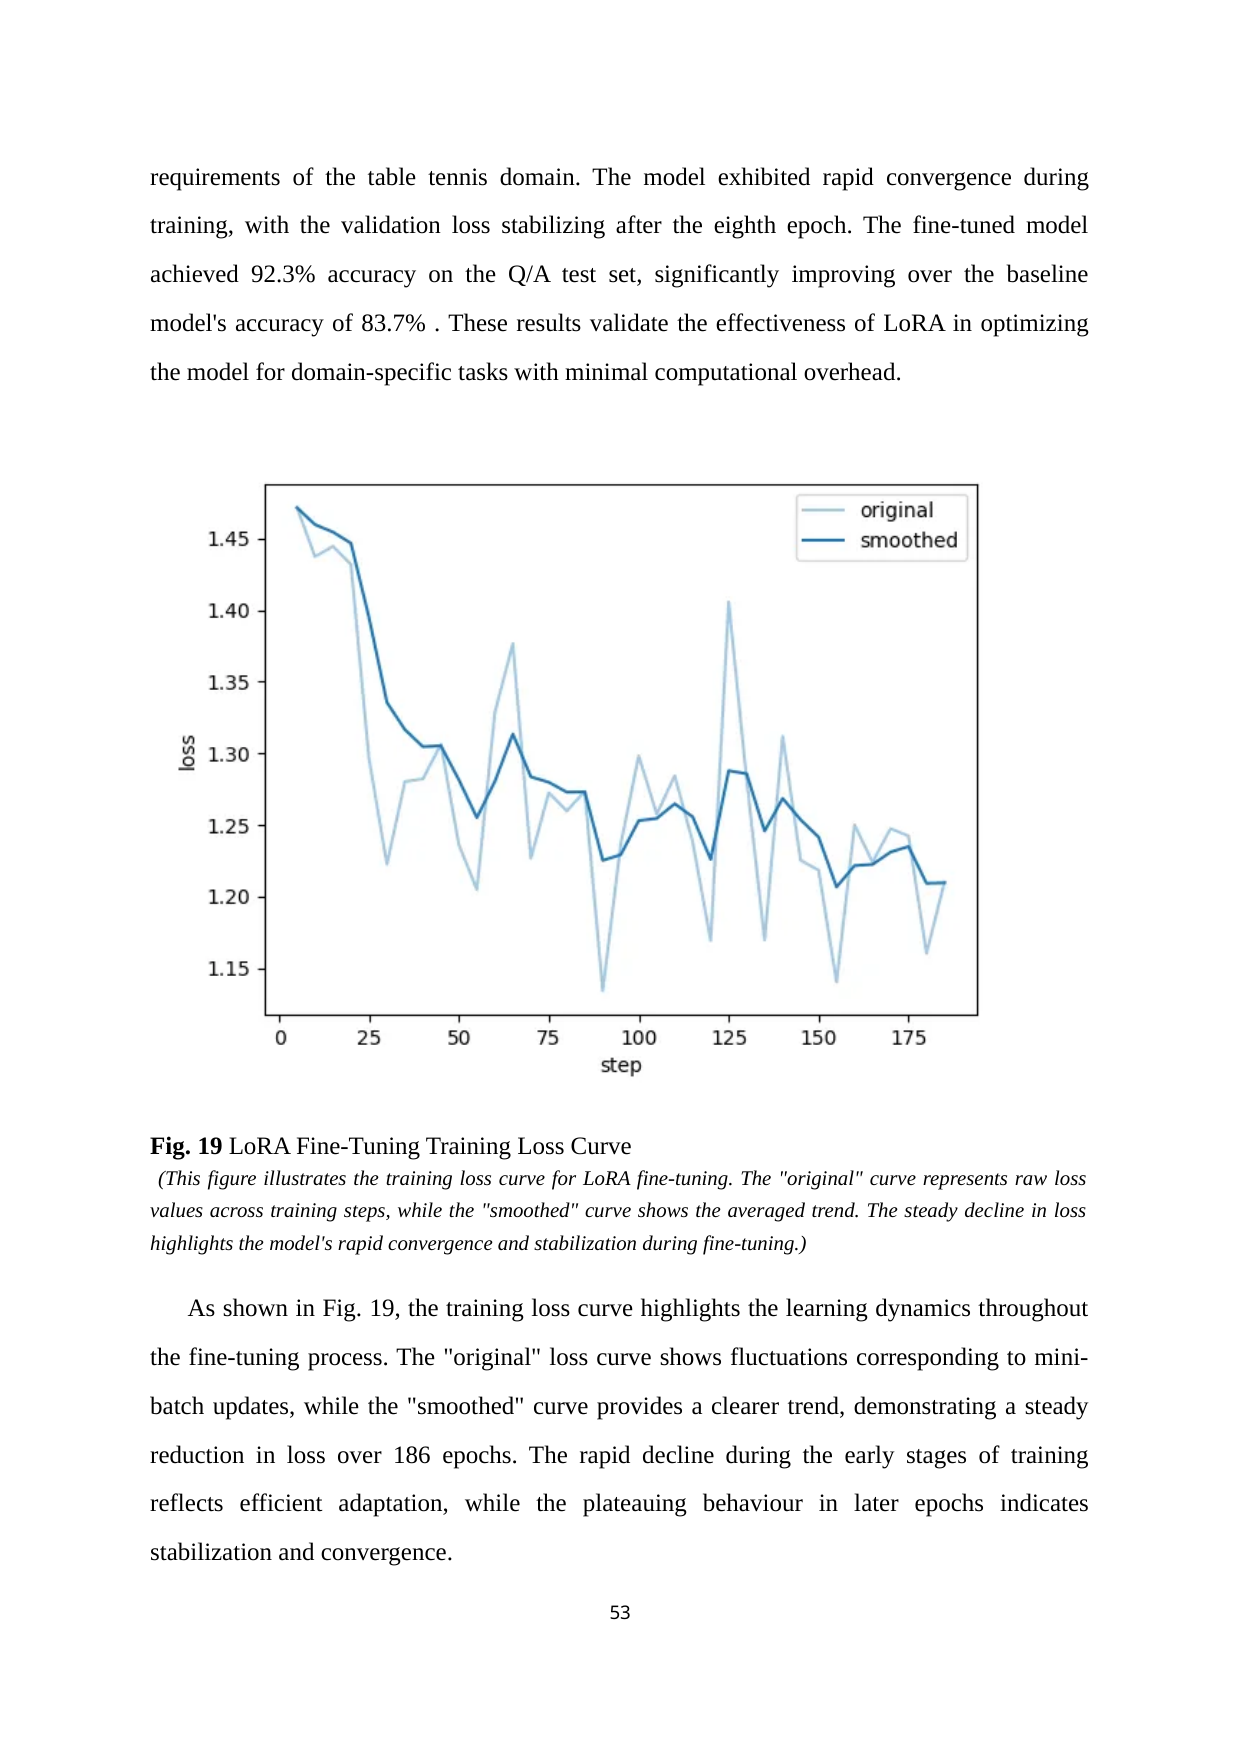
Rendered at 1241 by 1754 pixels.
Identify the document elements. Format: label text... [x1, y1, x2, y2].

text Fig. 19 LoRA Fine-Tuning Training Loss Curve [150, 1129, 1090, 1162]
picture [150, 401, 1069, 1091]
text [150, 160, 1090, 387]
text (This figure illustrates the training loss curve for LoRA fine-tuning. The "original" curve represents raw loss values across training steps, while the "smoothed" curve shows the averaged trend. The steady decline in loss highlights the model's rapid convergence and stabilization during fine-tuning.) [150, 1162, 1090, 1259]
text As shown in Fig. 19, the training loss curve highlights the learning dynamics throughout the fine-tuning process. The "original" loss curve shows fluctuations corresponding to mini-batch updates, while the "smoothed" curve provides a clearer trend, demonstrating a steady reduction in loss over 186 epochs. The rapid decline during the early stages of training reflects efficient adaptation, while the plateauing behaviour in later epochs indicates stabilization and convergence. [150, 1292, 1090, 1568]
